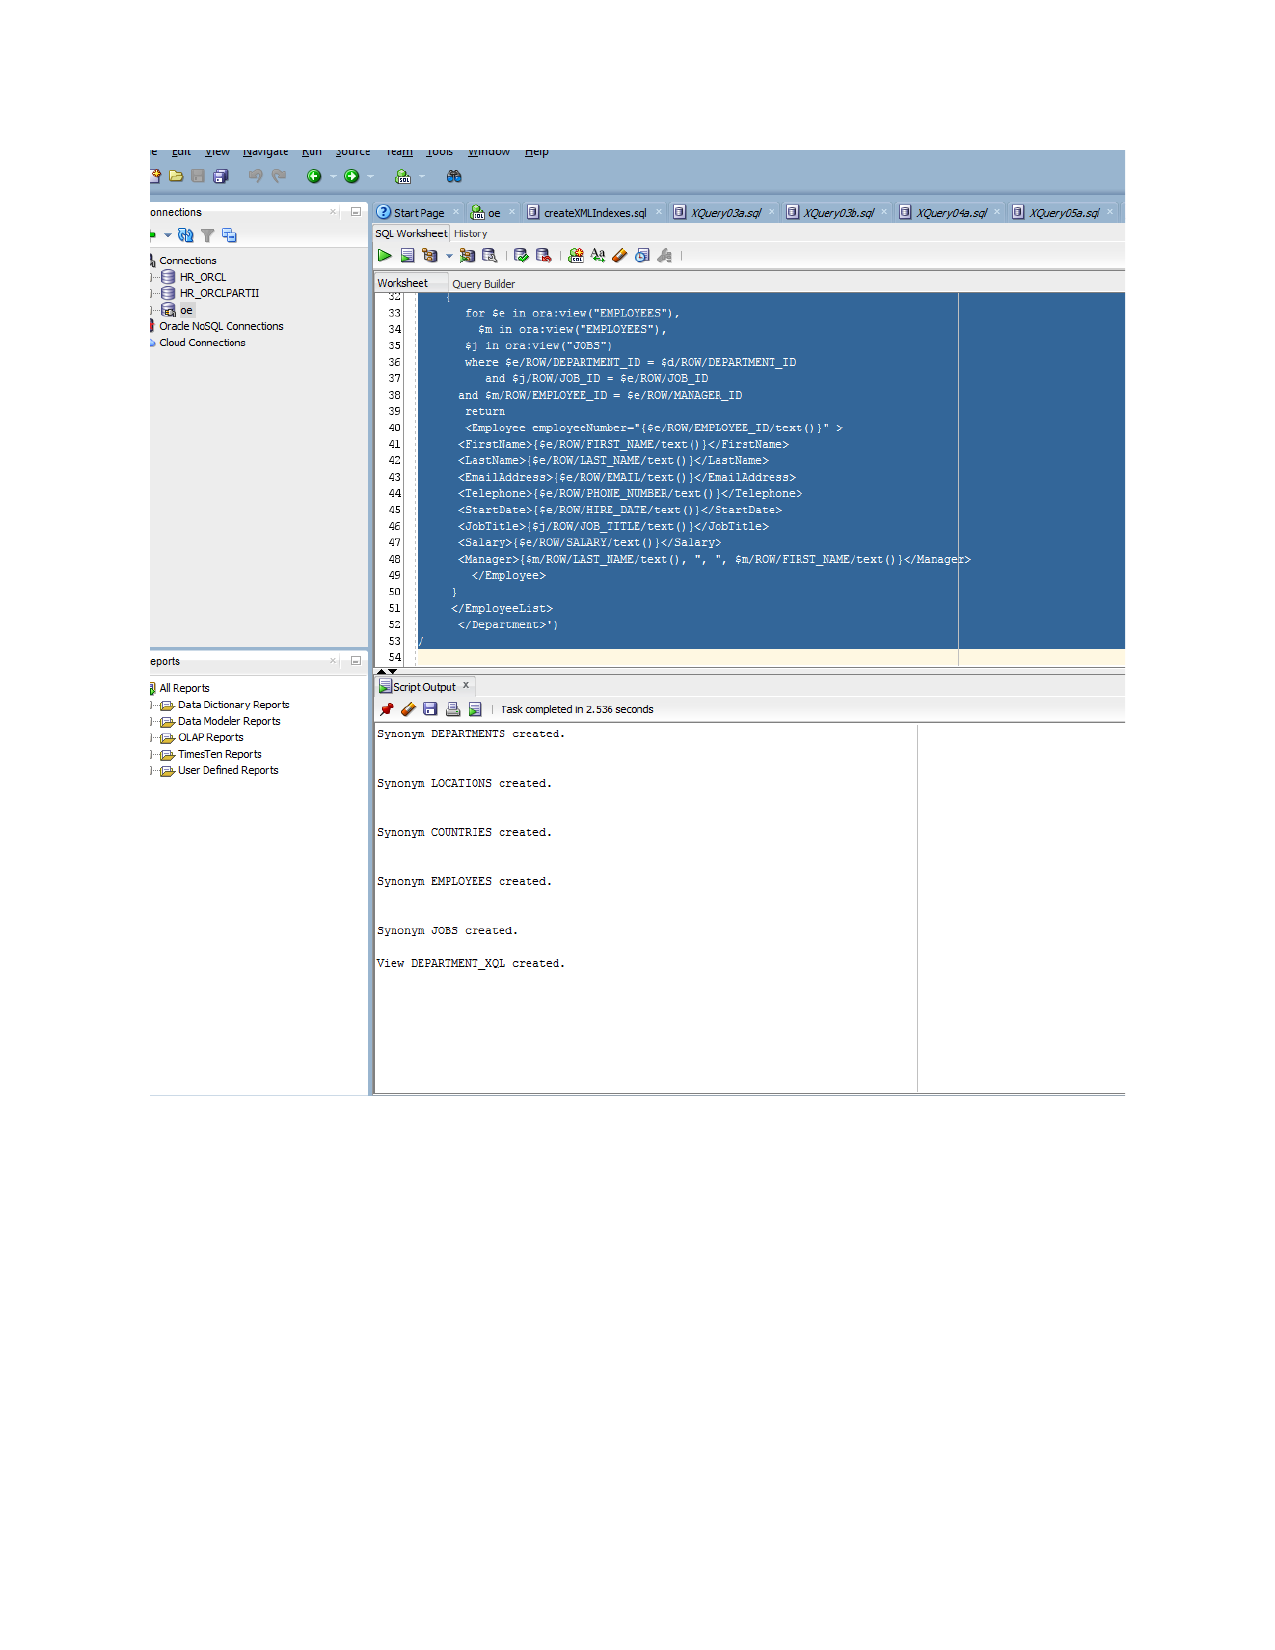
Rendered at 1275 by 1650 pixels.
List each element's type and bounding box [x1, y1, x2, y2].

picture [150, 150, 1125, 1096]
